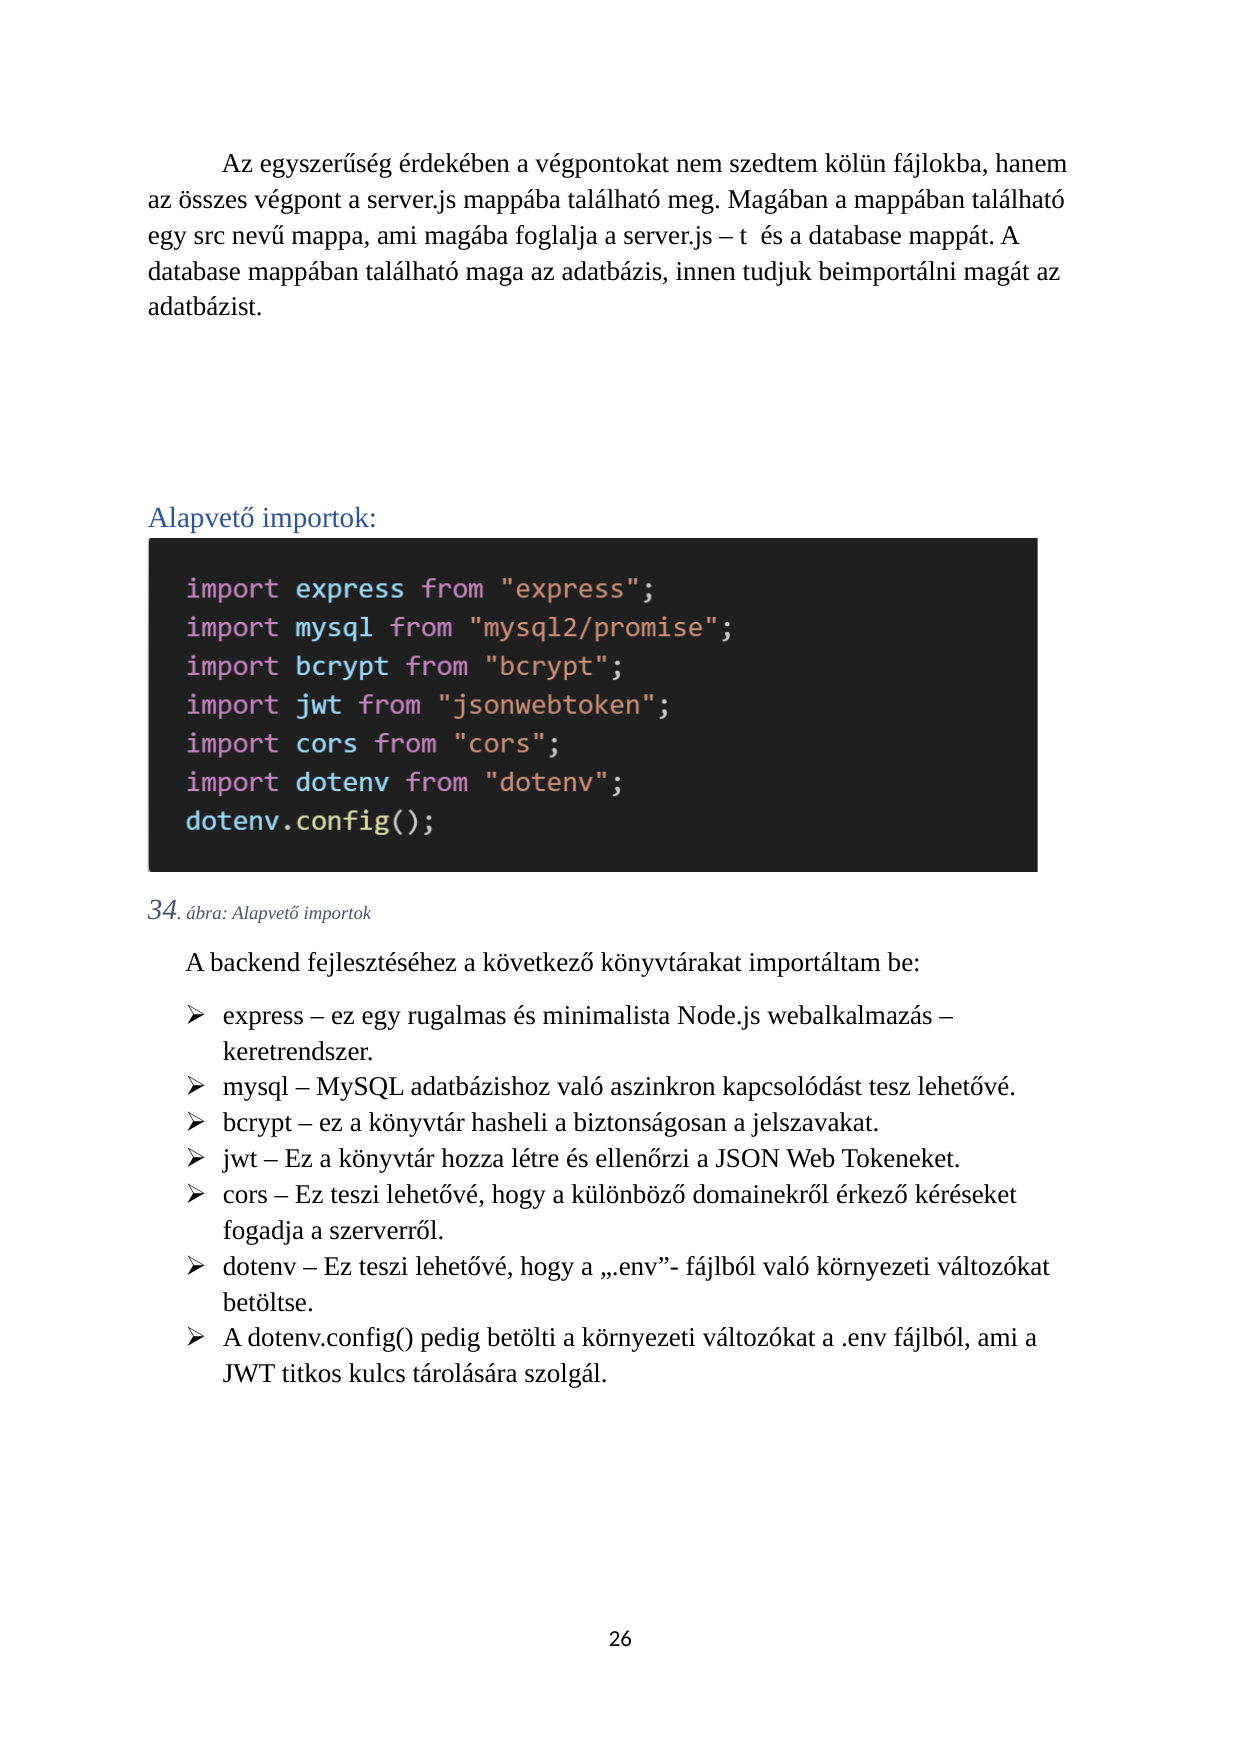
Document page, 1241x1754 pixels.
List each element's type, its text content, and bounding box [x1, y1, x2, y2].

list express – ez egy rugalmas és minimalista Node.js webalkalmazás – keretrendszer. [185, 999, 1093, 1066]
text Az egyszerűség érdekében a végpontokat nem szedtem kölün fájlokba, hanem az összes végpont a server.js mappába található meg. Magában a mappában található egy src nevű mappa, ami magába foglalja a server.js – t és a database mappát. A database mappában található maga az adatbázis, innen tudjuk beimportálni magát az adatbázist. [148, 148, 1093, 322]
list bcrypt – ez a könyvtár hasheli a biztonságosan a jelszavakat. [185, 1106, 1093, 1138]
picture [147, 538, 1038, 872]
text 34. ábra: Alapvető importok [148, 892, 1093, 926]
subtitle Alapvető importok: [148, 500, 1093, 534]
list mysql – MySQL adatbázishoz való aszinkron kapcsolódást tesz lehetővé. [185, 1070, 1093, 1102]
list cors – Ez teszi lehetővé, hogy a különböző domainekről érkező kéréseket fogadja a szerverről. [185, 1178, 1093, 1245]
list A dotenv.config() pedig betölti a környezeti változókat a .env fájlból, ami a JWT titkos kulcs tárolására szolgál. [185, 1321, 1093, 1388]
list dotenv – Ez teszi lehetővé, hogy a „.env”- fájlból való környezeti változókat betöltse. [185, 1250, 1093, 1317]
text A backend fejlesztéséhez a következő könyvtárakat importáltam be: [148, 946, 1093, 978]
list jwt – Ez a könyvtár hozza létre és ellenőrzi a JSON Web Tokeneket. [185, 1142, 1093, 1173]
